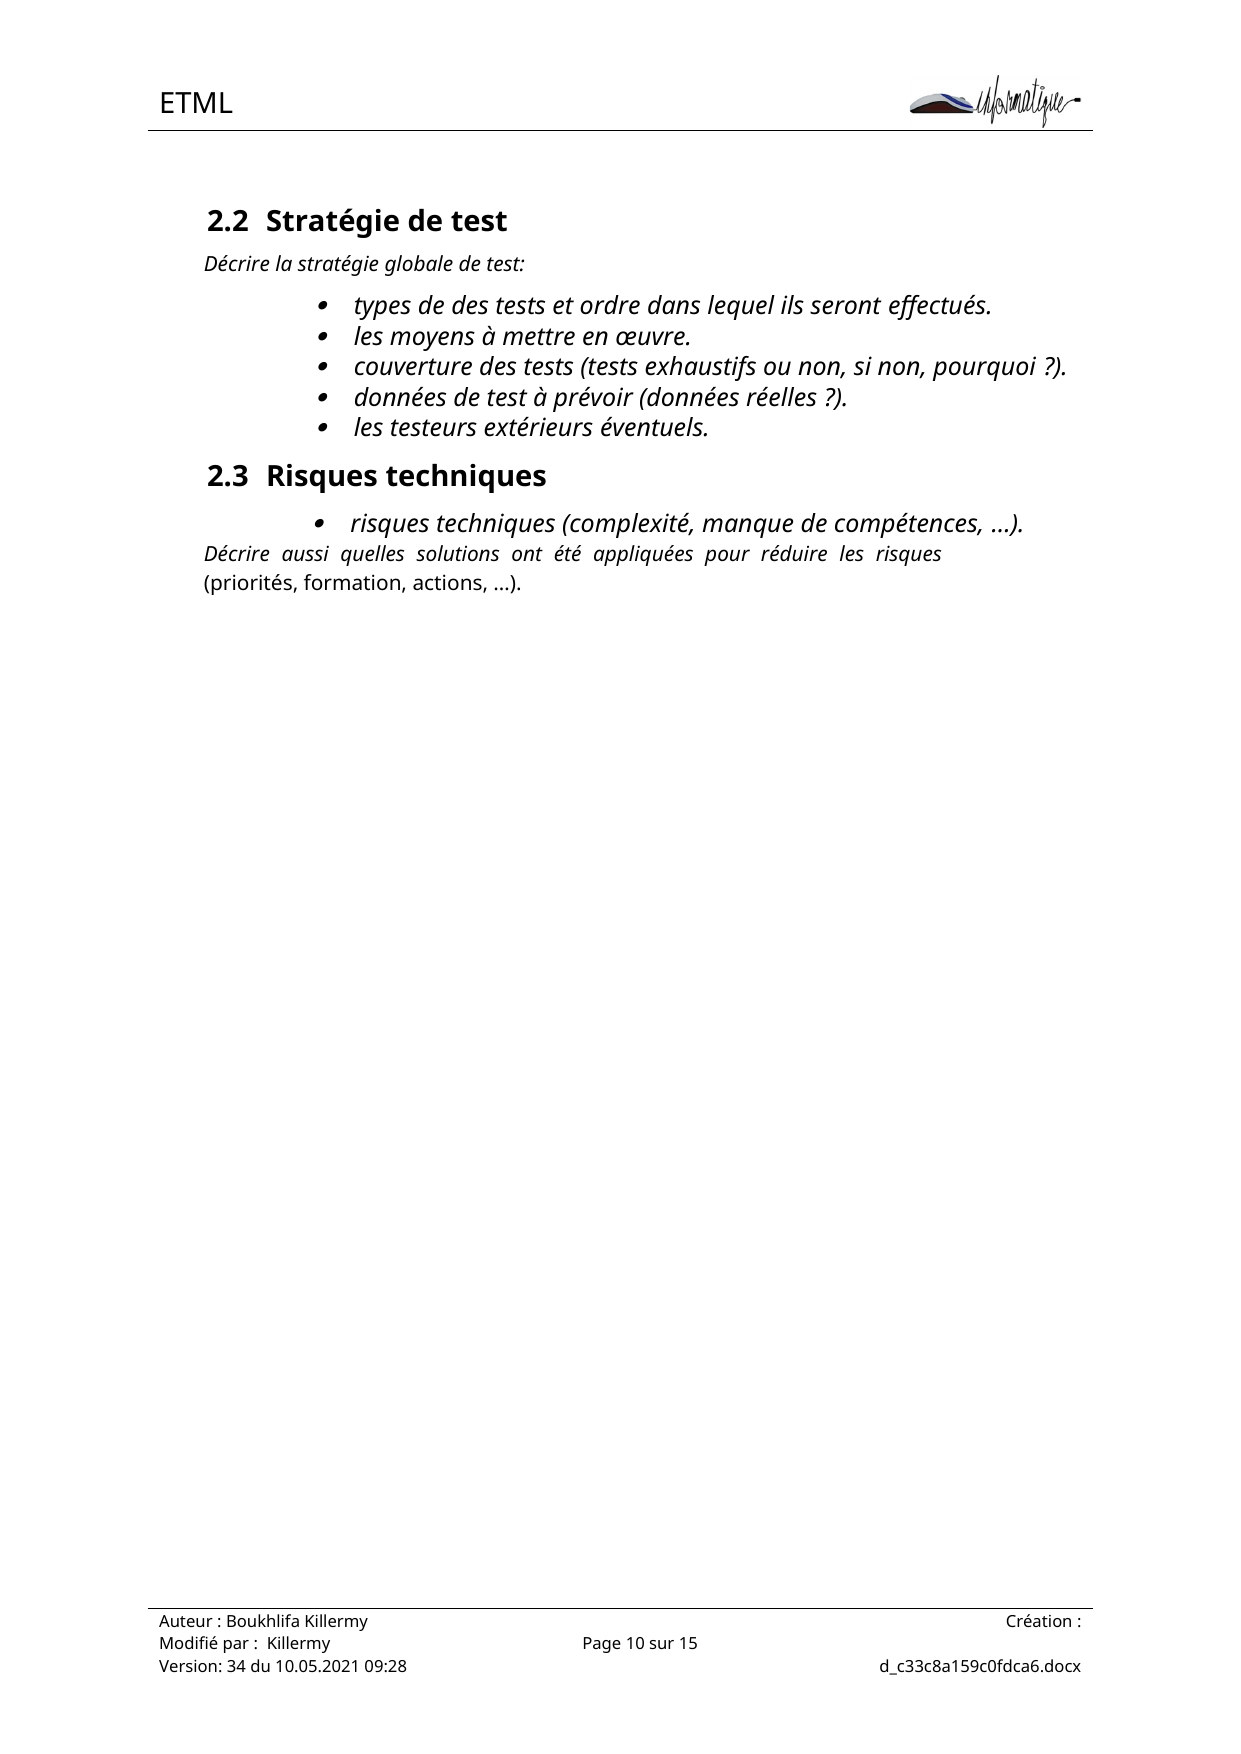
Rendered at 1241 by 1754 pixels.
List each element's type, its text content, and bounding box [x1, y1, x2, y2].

list les testeurs extérieurs éventuels. [316, 412, 1092, 443]
list les moyens à mettre en œuvre. [316, 321, 1092, 351]
text Décrire aussi quelles solutions ont été appliquées pour réduire les risques (priorités, formation, actions, …). [204, 539, 946, 596]
text Décrire la stratégie globale de test: [204, 249, 1092, 278]
picture [909, 75, 1082, 128]
subtitle Stratégie de test [207, 200, 1092, 240]
list couverture des tests (tests exhaustifs ou non, si non, pourquoi ?). [316, 351, 1092, 382]
subtitle Risques techniques [207, 455, 1092, 495]
list risques techniques (complexité, manque de compétences, …). [313, 505, 1092, 539]
list types de des tests et ordre dans lequel ils seront effectués. [316, 290, 1092, 321]
list données de test à prévoir (données réelles ?). [316, 382, 1092, 412]
